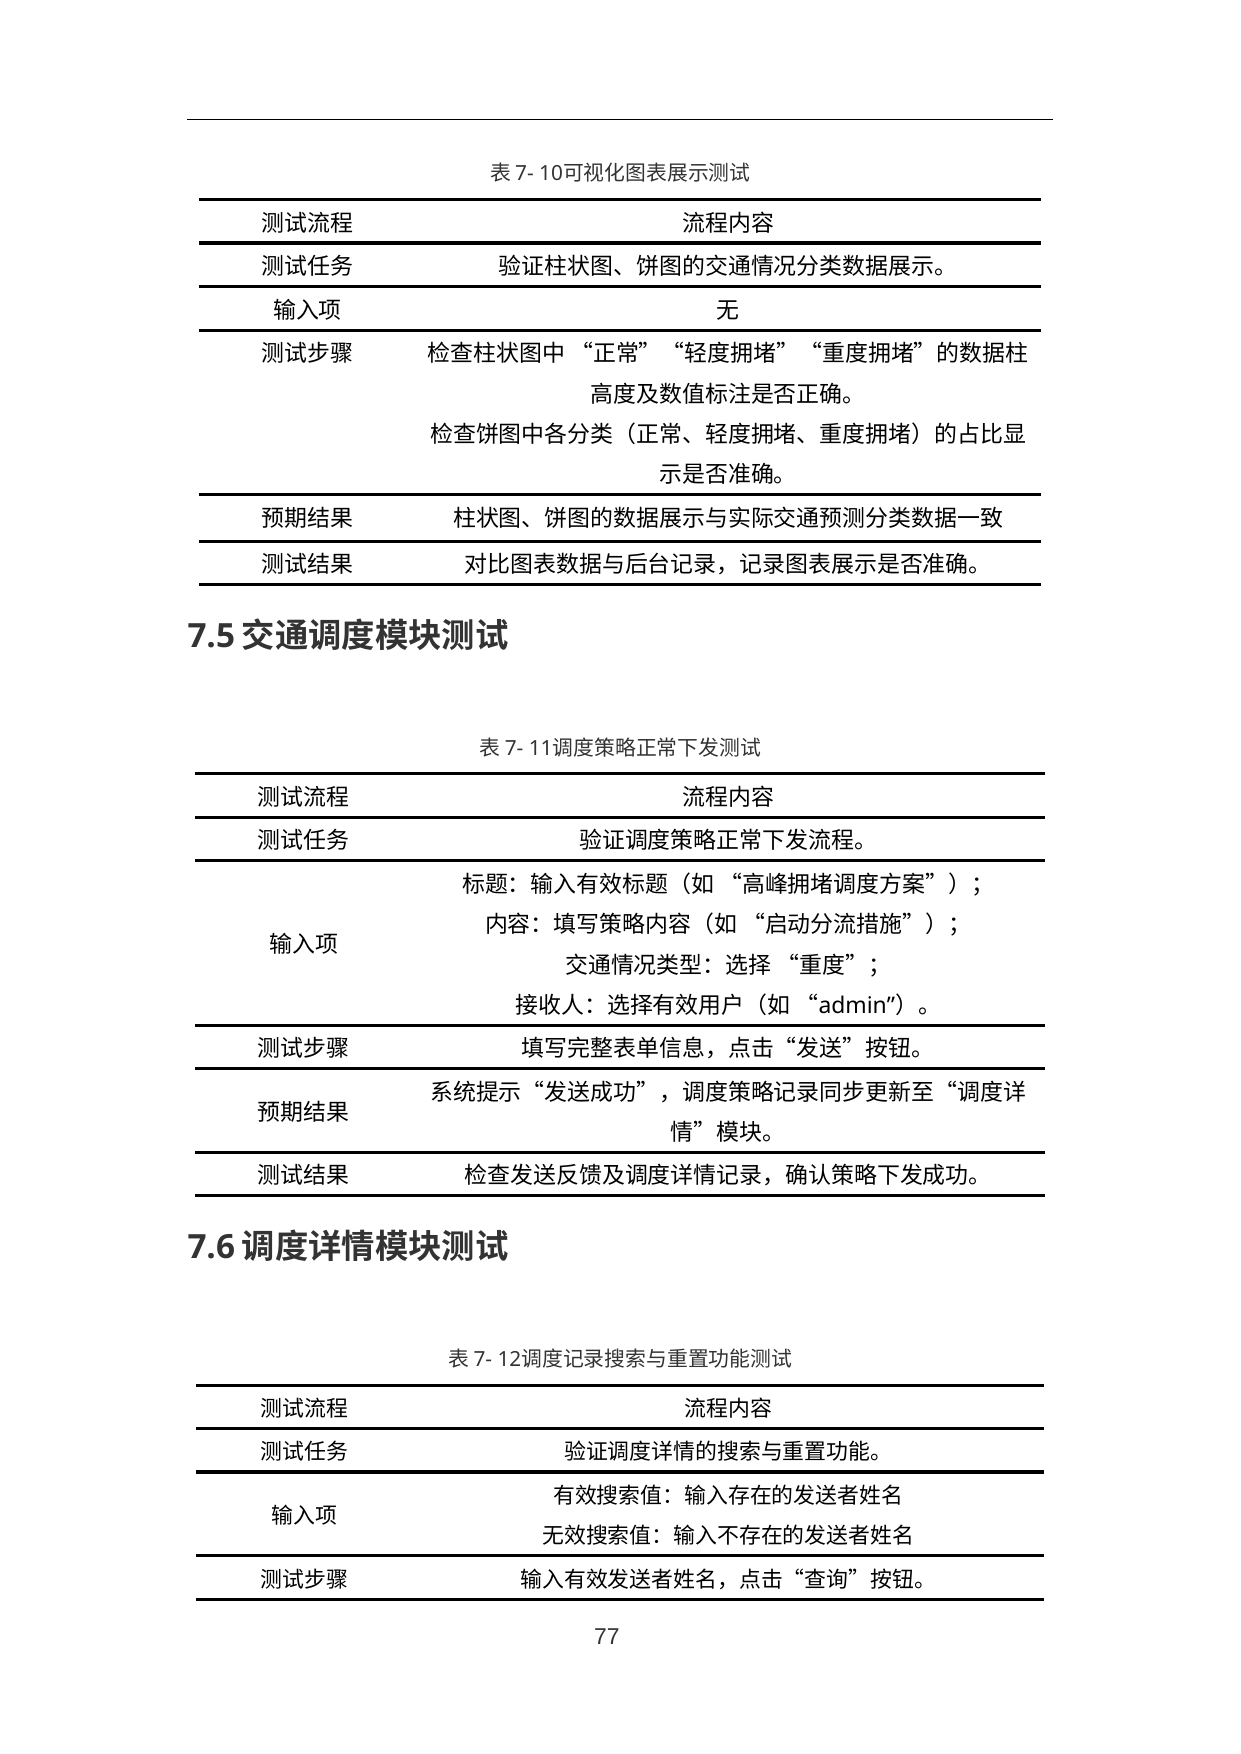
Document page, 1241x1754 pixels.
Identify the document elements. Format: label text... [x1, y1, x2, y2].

table_cell 对比图表数据与后台记录，记录图表展示是否准确。 [415, 543, 1041, 583]
table_cell 无 [415, 288, 1041, 328]
table_header 流程内容 [411, 775, 1045, 816]
table_cell 验证调度策略正常下发流程。 [411, 819, 1045, 859]
table_header 流程内容 [415, 201, 1041, 241]
table_cell 预期结果 [195, 1070, 411, 1151]
table_cell 检查发送反馈及调度详情记录，确认策略下发成功。 [411, 1154, 1045, 1194]
table_cell 验证柱状图、饼图的交通情况分类数据展示。 [415, 245, 1041, 285]
table_cell 测试任务 [199, 245, 415, 285]
text 表7- 10可视化图表展示测试 [187, 151, 1053, 192]
text 表7- 12调度记录搜索与重置功能测试 [187, 1337, 1053, 1377]
text 表7- 11调度策略正常下发测试 [187, 726, 1053, 766]
table_header 流程内容 [412, 1387, 1044, 1427]
table_cell 输入项 [195, 862, 411, 1023]
table_cell 验证调度详情的搜索与重置功能。 [412, 1430, 1044, 1470]
table_cell 有效搜索值：输入存在的发送者姓名 无效搜索值：输入不存在的发送者姓名 [412, 1474, 1044, 1554]
subtitle 7.6调度详情模块测试 [187, 1203, 1053, 1284]
table_cell 预期结果 [199, 496, 415, 539]
table_header 测试流程 [196, 1387, 412, 1427]
table_header 测试流程 [195, 775, 411, 816]
table_cell 输入项 [196, 1474, 412, 1554]
table_cell 输入项 [199, 288, 415, 328]
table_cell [412, 1557, 1044, 1598]
table_cell 填写完整表单信息，点击“发送”按钮。 [411, 1027, 1045, 1067]
table_cell 系统提示“发送成功”，调度策略记录同步更新至“调度详情”模块。 [411, 1070, 1045, 1151]
table_cell 标题：输入有效标题（如 “高峰拥堵调度方案”）； 内容：填写策略内容（如 “启动分流措施”）； 交通情况类型：选择 “重度”； 接收人：选择有效用户（如 “admin”）。 [411, 862, 1045, 1023]
table_cell 检查柱状图中 “正常”“轻度拥堵”“重度拥堵”的数据柱高度及数值标注是否正确。 检查饼图中各分类（正常、轻度拥堵、重度拥堵）的占比显示是否准确。 [415, 332, 1041, 493]
table_cell 测试任务 [195, 819, 411, 859]
subtitle 7.5交通调度模块测试 [187, 592, 1053, 673]
table_cell 测试步骤 [199, 332, 415, 493]
table_cell 测试步骤 [196, 1557, 412, 1598]
table_cell 测试任务 [196, 1430, 412, 1470]
table_cell 测试结果 [195, 1154, 411, 1194]
table_cell 测试步骤 [195, 1027, 411, 1067]
table_header 测试流程 [199, 201, 415, 241]
table_cell 测试结果 [199, 543, 415, 583]
table_cell 柱状图、饼图的数据展示与实际交通预测分类数据一致 [415, 496, 1041, 539]
